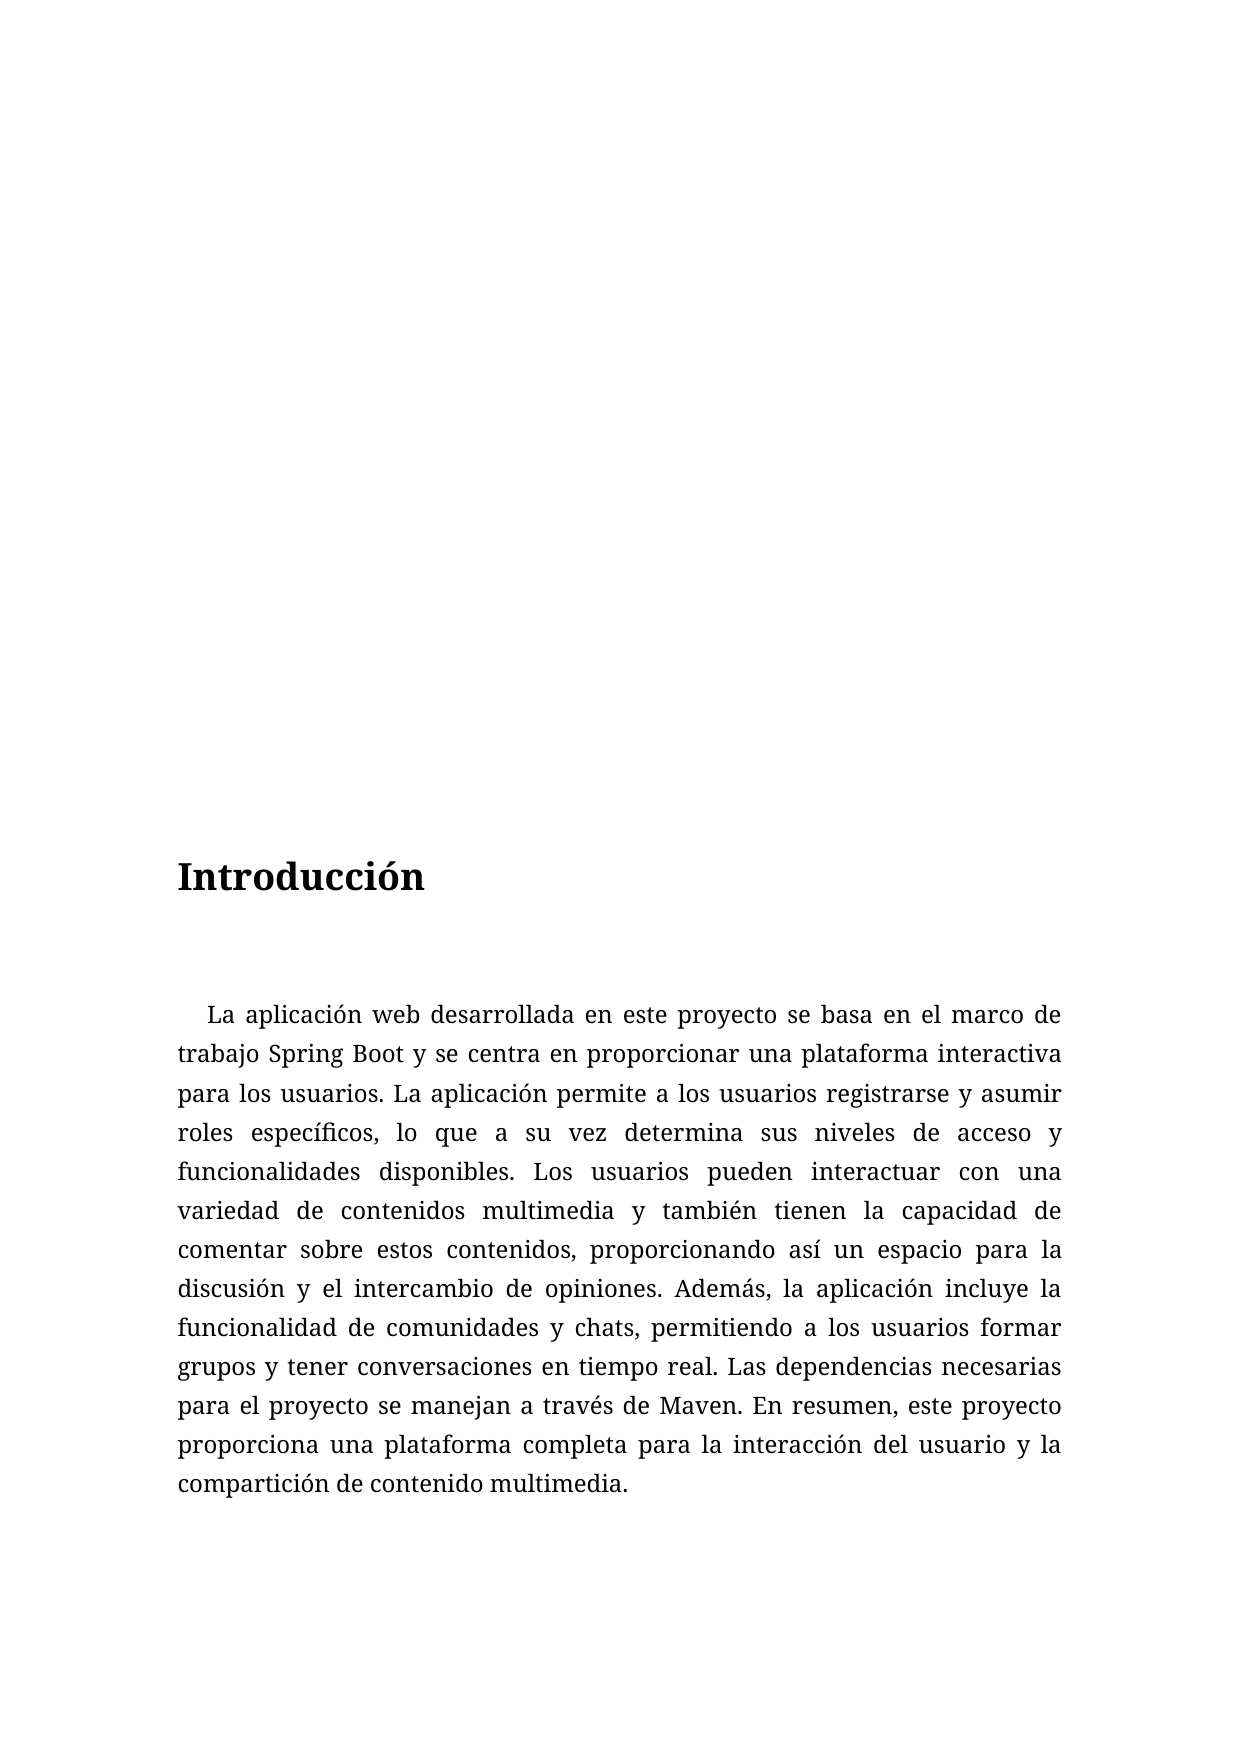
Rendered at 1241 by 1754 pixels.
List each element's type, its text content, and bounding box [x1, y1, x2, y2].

subtitle Introducción [177, 851, 1063, 902]
text La aplicación web desarrollada en este proyecto se basa en el marco de trabajo Spring Boot y se centra en proporcionar una plataforma interactiva para los usuarios. La aplicación permite a los usuarios registrarse y asumir roles específicos, lo que a su vez determina sus niveles de acceso y funcionalidades disponibles. Los usuarios pueden interactuar con una variedad de contenidos multimedia y también tienen la capacidad de comentar sobre estos contenidos, proporcionando así un espacio para la discusión y el intercambio de opiniones. Además, la aplicación incluye la funcionalidad de comunidades y chats, permitiendo a los usuarios formar grupos y tener conversaciones en tiempo real. Las dependencias necesarias para el proyecto se manejan a través de Maven. En resumen, este proyecto proporciona una plataforma completa para la interacción del usuario y la compartición de contenido multimedia. [177, 998, 1063, 1499]
